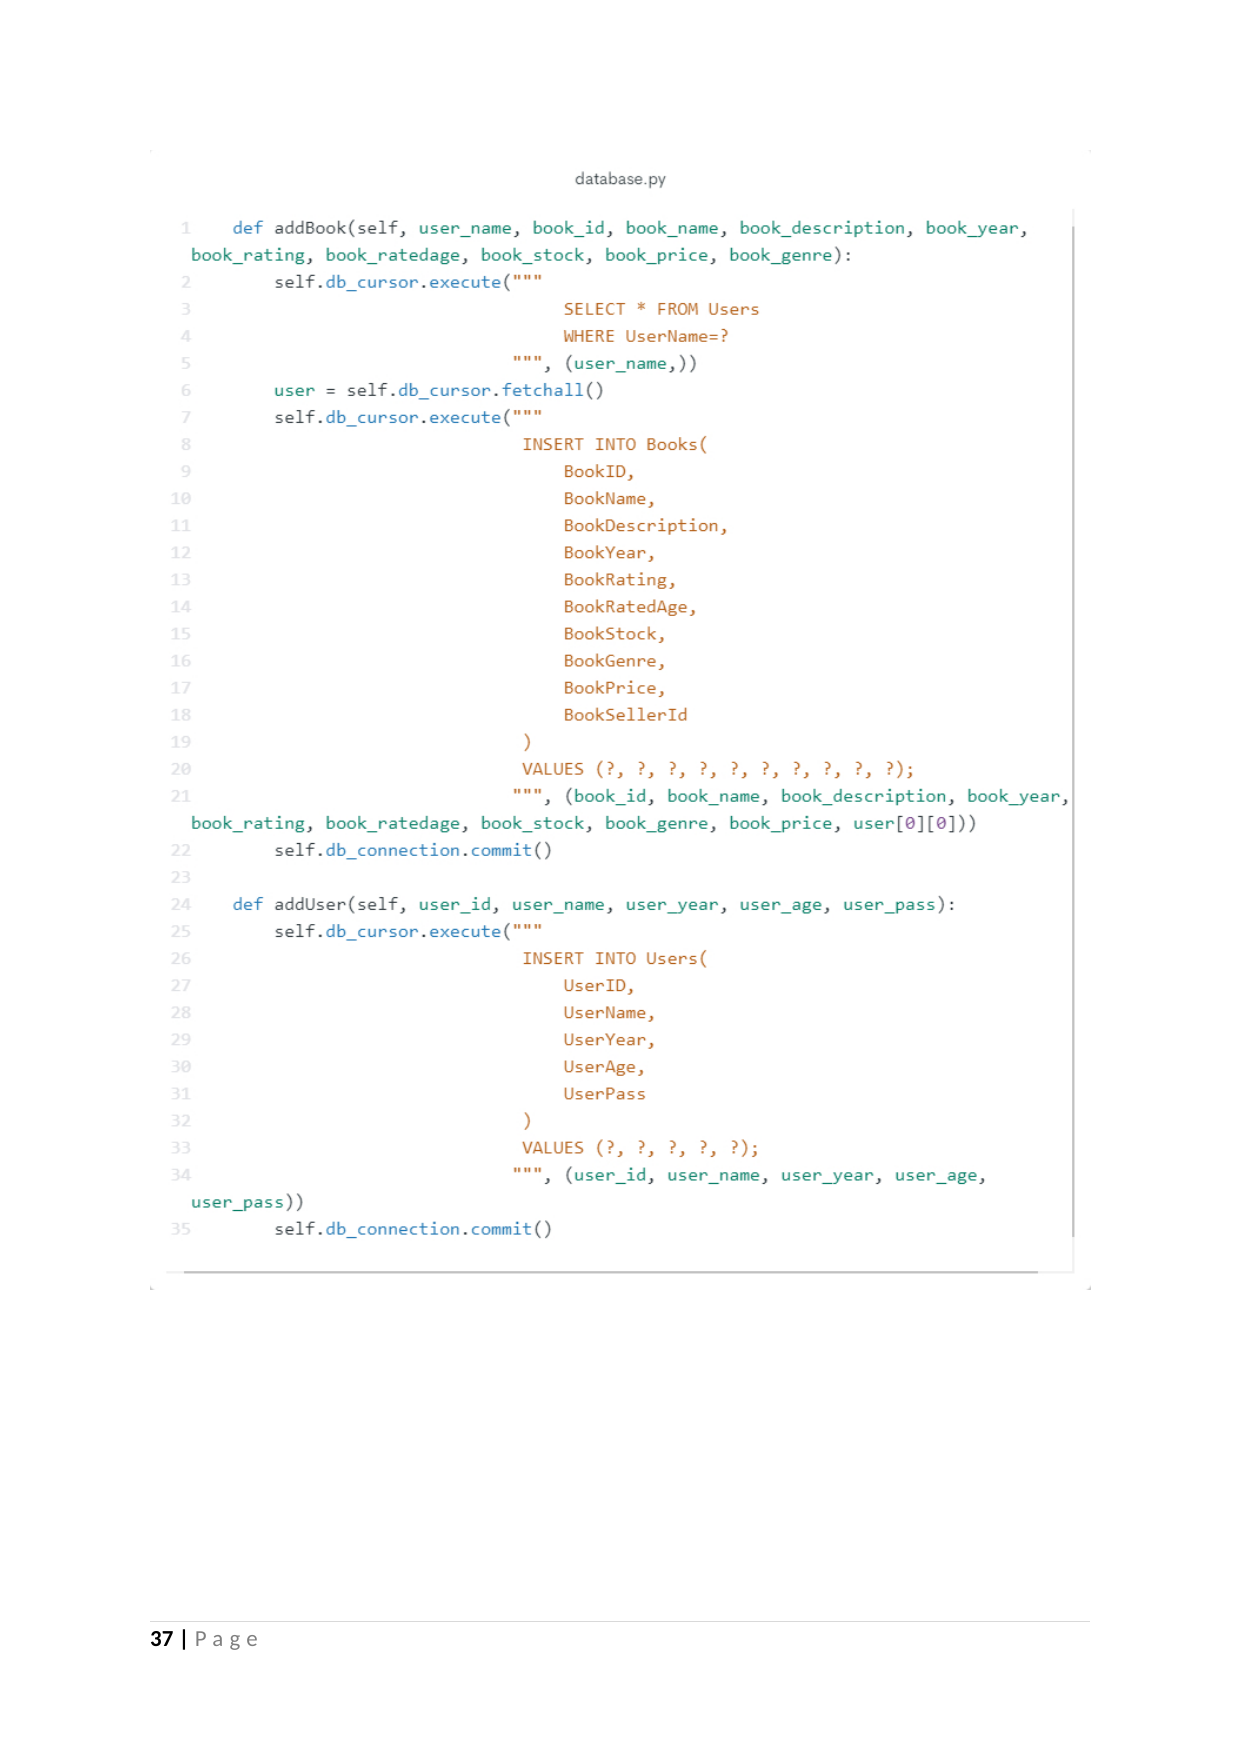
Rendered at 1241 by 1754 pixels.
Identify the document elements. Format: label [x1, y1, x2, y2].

picture [150, 150, 1091, 1290]
